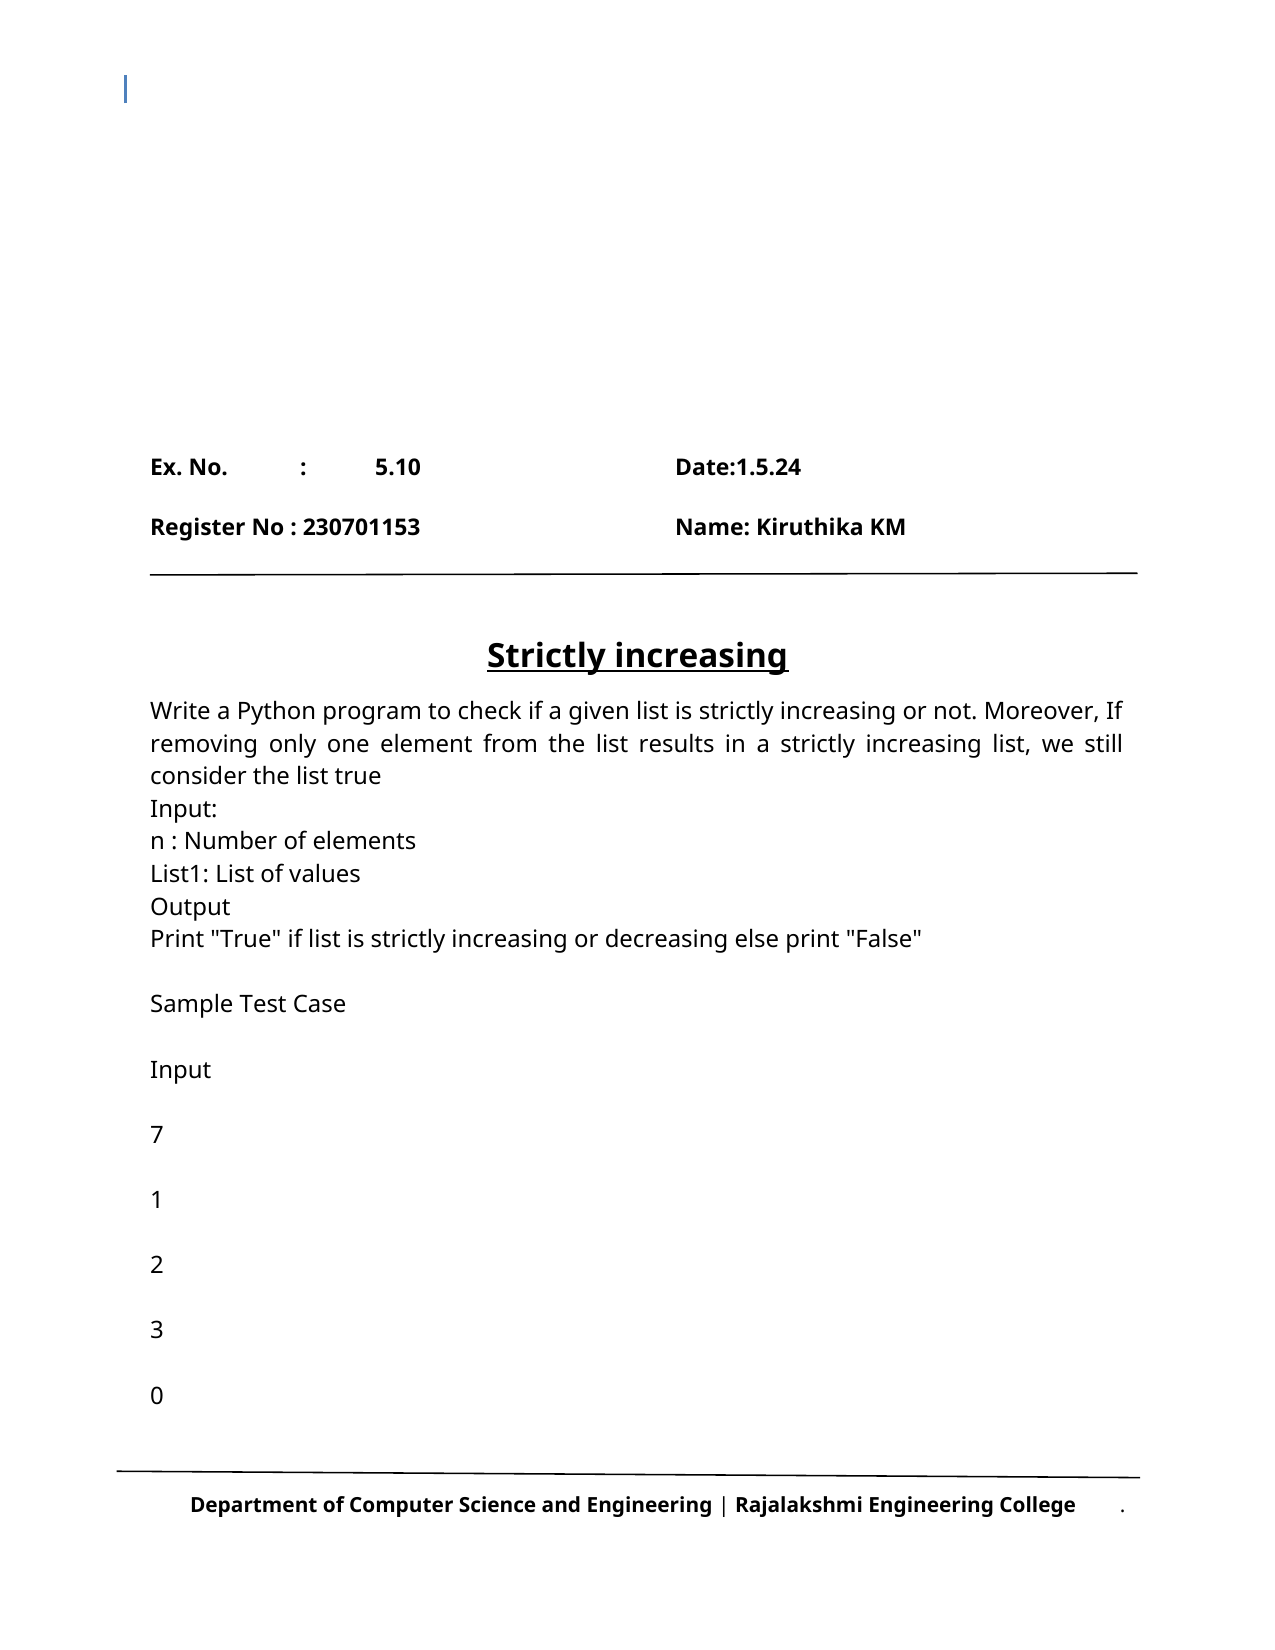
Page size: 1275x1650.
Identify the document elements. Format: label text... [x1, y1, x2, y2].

text Register No : 230701153 Name: Kiruthika KM [150, 511, 1125, 542]
text 0 [150, 1378, 1125, 1411]
text 7 [150, 1118, 1125, 1150]
text List1: List of values [150, 857, 1125, 889]
text Sample Test Case [150, 987, 1125, 1020]
text 1 [150, 1183, 1125, 1215]
text Write a Python program to check if a given list is strictly increasing or not. Moreover, If removing only one element from the list results in a strictly increasing list, we still consider the list true [150, 694, 1125, 792]
text Input [150, 1052, 1125, 1085]
text n : Number of elements [150, 824, 1125, 857]
text Output [150, 889, 1125, 922]
text Ex. No. : 5.10 Date:1.5.24 [150, 450, 1125, 482]
text Input: [150, 792, 1125, 824]
text 2 [150, 1248, 1125, 1281]
text 3 [150, 1313, 1125, 1346]
text Print "True" if list is strictly increasing or decreasing else print "False" [150, 922, 1125, 954]
text Strictly increasing [150, 632, 1125, 677]
